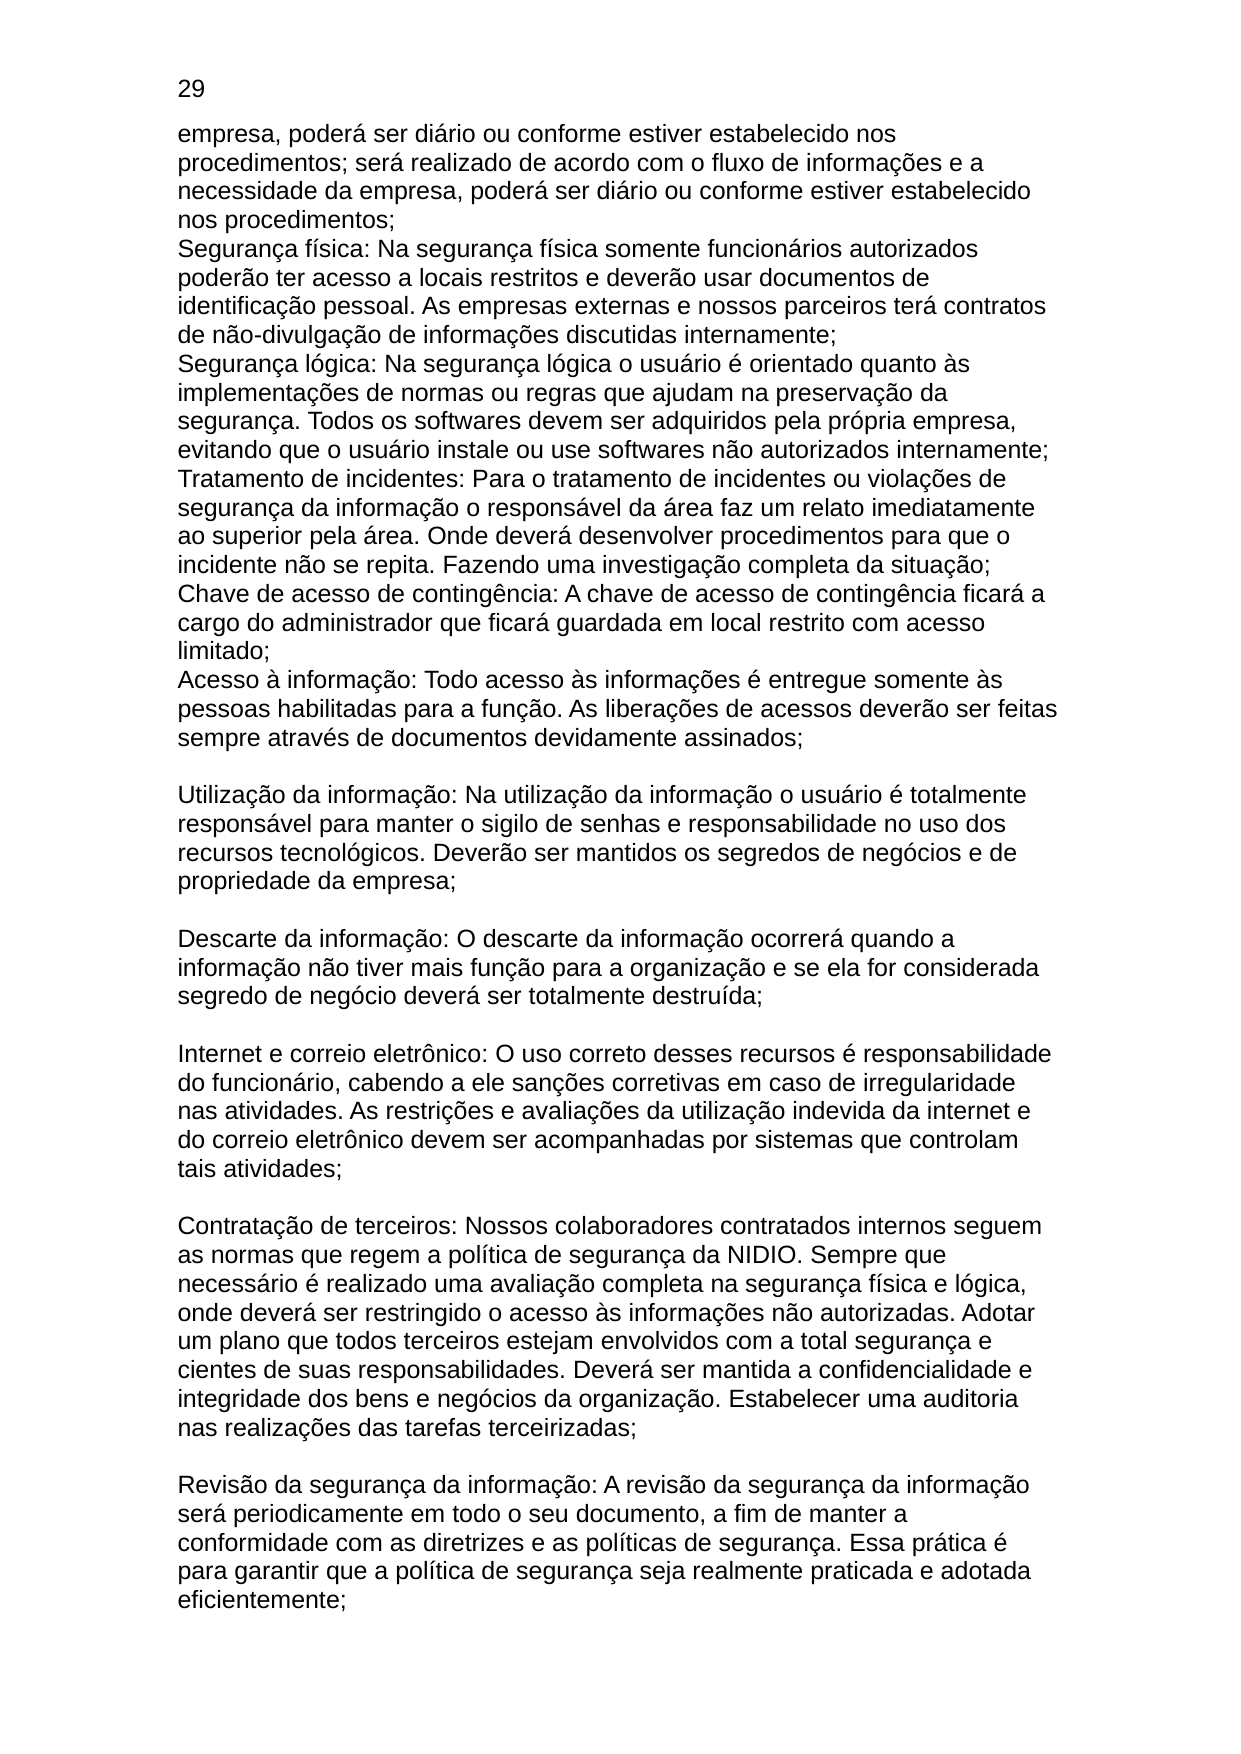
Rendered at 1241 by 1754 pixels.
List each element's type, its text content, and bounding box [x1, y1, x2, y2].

text Chave de acesso de contingência: A chave de acesso de contingência ficará a cargo do administrador que ficará guardada em local restrito com acesso limitado; [177, 579, 1063, 665]
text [177, 119, 1063, 234]
text Descarte da informação: O descarte da informação ocorrerá quando a informação não tiver mais função para a organização e se ela for considerada segredo de negócio deverá ser totalmente destruída; [177, 924, 1063, 1010]
text Acesso à informação: Todo acesso às informações é entregue somente às pessoas habilitadas para a função. As liberações de acessos deverão ser feitas sempre através de documentos devidamente assinados; [177, 665, 1063, 751]
text Segurança física: Na segurança física somente funcionários autorizados poderão ter acesso a locais restritos e deverão usar documentos de identificação pessoal. As empresas externas e nossos parceiros terá contratos de não-divulgação de informações discutidas internamente; [177, 234, 1063, 349]
text Utilização da informação: Na utilização da informação o usuário é totalmente responsável para manter o sigilo de senhas e responsabilidade no uso dos recursos tecnológicos. Deverão ser mantidos os segredos de negócios e de propriedade da empresa; [177, 780, 1063, 895]
text Tratamento de incidentes: Para o tratamento de incidentes ou violações de segurança da informação o responsável da área faz um relato imediatamente ao superior pela área. Onde deverá desenvolver procedimentos para que o incidente não se repita. Fazendo uma investigação completa da situação; [177, 464, 1063, 579]
text Internet e correio eletrônico: O uso correto desses recursos é responsabilidade do funcionário, cabendo a ele sanções corretivas em caso de irregularidade nas atividades. As restrições e avaliações da utilização indevida da internet e do correio eletrônico devem ser acompanhadas por sistemas que controlam tais atividades; [177, 1039, 1063, 1183]
text Segurança lógica: Na segurança lógica o usuário é orientado quanto às implementações de normas ou regras que ajudam na preservação da segurança. Todos os softwares devem ser adquiridos pela própria empresa, evitando que o usuário instale ou use softwares não autorizados internamente; [177, 349, 1063, 464]
text Revisão da segurança da informação: A revisão da segurança da informação será periodicamente em todo o seu documento, a fim de manter a conformidade com as diretrizes e as políticas de segurança. Essa prática é para garantir que a política de segurança seja realmente praticada e adotada eficientemente; [177, 1470, 1063, 1614]
text Contratação de terceiros: Nossos colaboradores contratados internos seguem as normas que regem a política de segurança da NIDIO. Sempre que necessário é realizado uma avaliação completa na segurança física e lógica, onde deverá ser restringido o acesso às informações não autorizadas. Adotar um plano que todos terceiros estejam envolvidos com a total segurança e cientes de suas responsabilidades. Deverá ser mantida a confidencialidade e integridade dos bens e negócios da organização. Estabelecer uma auditoria nas realizações das tarefas terceirizadas; [177, 1211, 1063, 1441]
